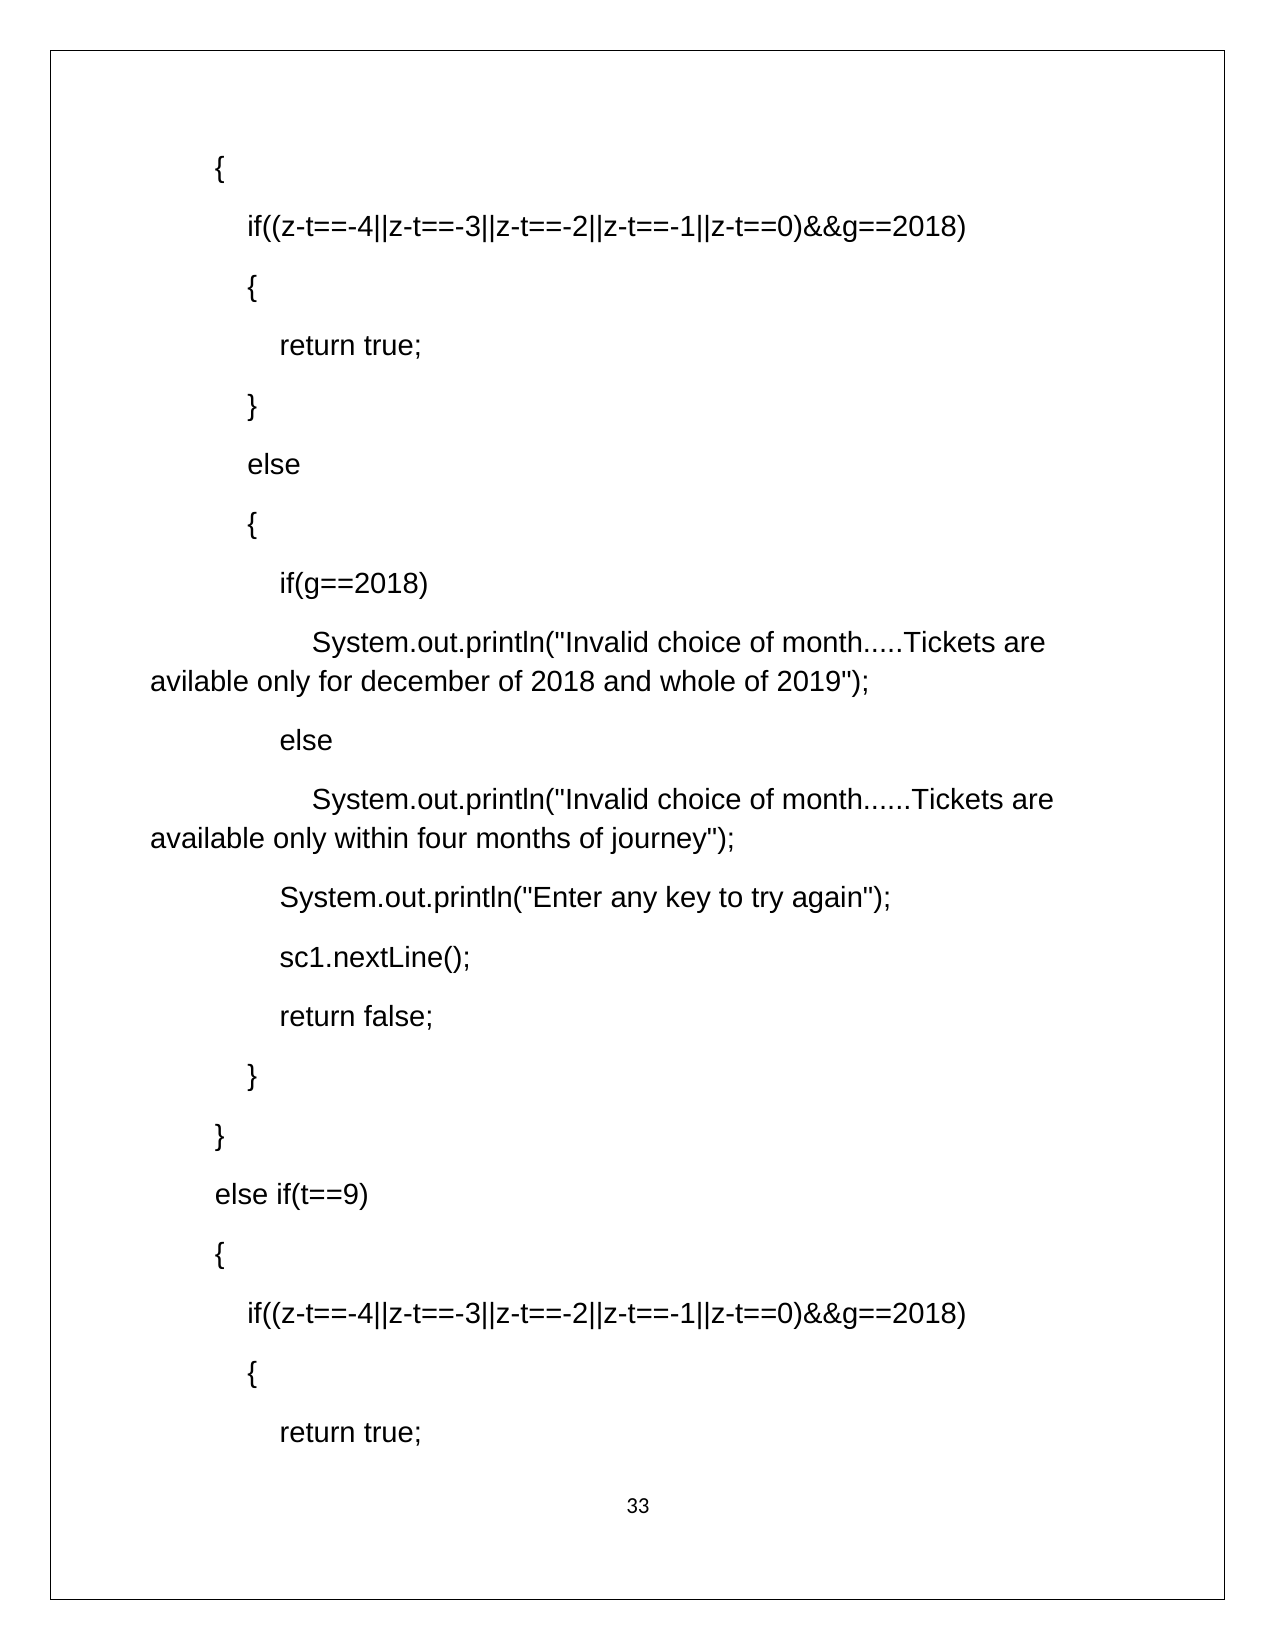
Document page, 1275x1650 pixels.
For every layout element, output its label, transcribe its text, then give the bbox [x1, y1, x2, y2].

text else [150, 447, 1125, 480]
text if((z-t==-4||z-t==-3||z-t==-2||z-t==-1||z-t==0)&&g==2018) [150, 209, 1125, 243]
text return true; [150, 328, 1125, 362]
text { [150, 269, 1125, 302]
text else [150, 723, 1125, 756]
text } [150, 1118, 1125, 1151]
text { [150, 506, 1125, 540]
text System.out.println("Invalid choice of month.....Tickets are avilable only for december of 2018 and whole of 2019"); [150, 625, 1125, 697]
text return false; [150, 999, 1125, 1032]
text if(g==2018) [150, 566, 1125, 599]
text { [150, 1355, 1125, 1389]
text System.out.println("Invalid choice of month......Tickets are available only within four months of journey"); [150, 782, 1125, 854]
text { [150, 1236, 1125, 1270]
text sc1.nextLine(); [150, 939, 1125, 973]
text else if(t==9) [150, 1177, 1125, 1211]
text if((z-t==-4||z-t==-3||z-t==-2||z-t==-1||z-t==0)&&g==2018) [150, 1296, 1125, 1329]
text } [150, 387, 1125, 421]
text { [150, 150, 1125, 183]
text System.out.println("Enter any key to try again"); [150, 880, 1125, 914]
text } [150, 1058, 1125, 1092]
text return true; [150, 1414, 1125, 1448]
